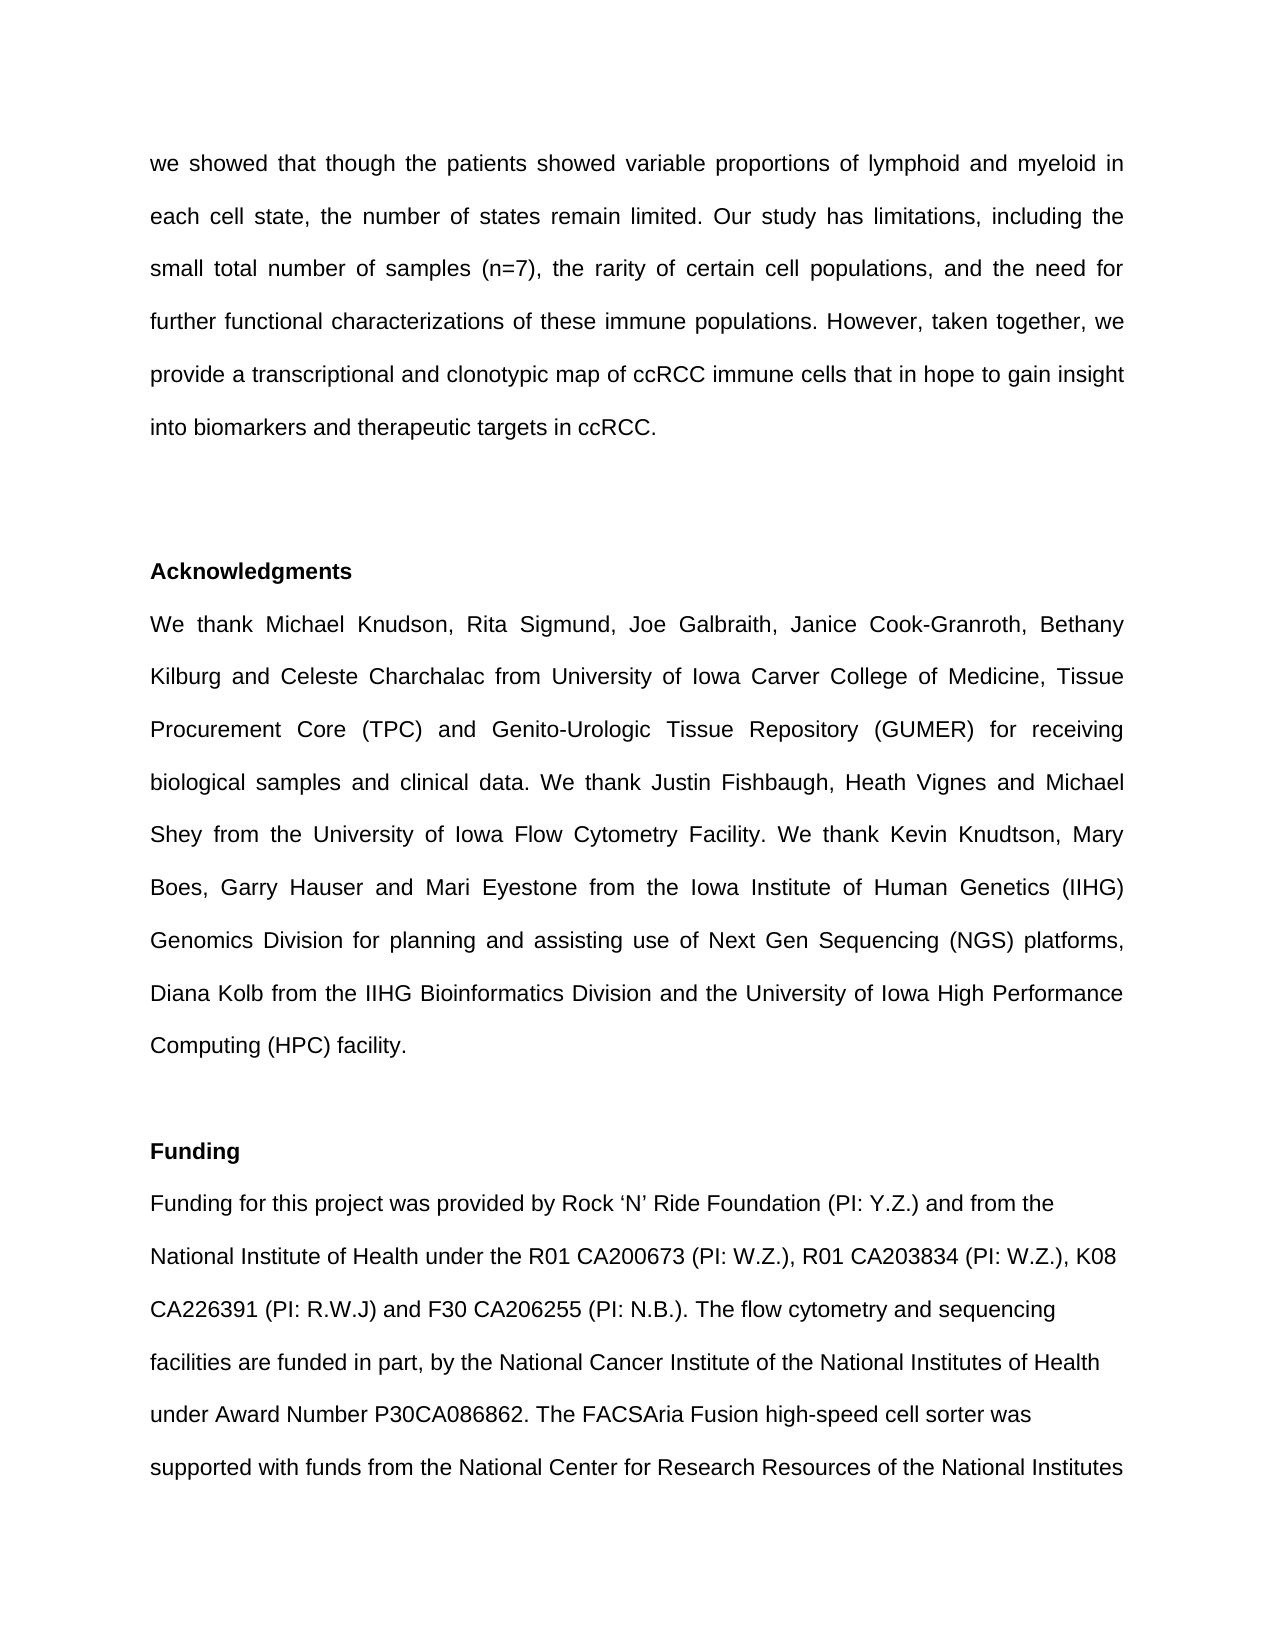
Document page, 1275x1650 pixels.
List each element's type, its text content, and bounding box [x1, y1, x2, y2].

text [150, 1190, 1125, 1480]
text Funding [150, 1138, 1125, 1164]
text We thank Michael Knudson, Rita Sigmund, Joe Galbraith, Janice Cook-Granroth, Bethany Kilburg and Celeste Charchalac from University of Iowa Carver College of Medicine, Tissue Procurement Core (TPC) and Genito-Urologic Tissue Repository (GUMER) for receiving biological samples and clinical data. We thank Justin Fishbaugh, Heath Vignes and Michael Shey from the University of Iowa Flow Cytometry Facility. We thank Kevin Knudtson, Mary Boes, Garry Hauser and Mari Eyestone from the Iowa Institute of Human Genetics (IIHG) Genomics Division for planning and assisting use of Next Gen Sequencing (NGS) platforms, Diana Kolb from the IIHG Bioinformatics Division and the University of Iowa High Performance Computing (HPC) facility. [150, 611, 1125, 1058]
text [150, 150, 1125, 440]
text Acknowledgments [150, 558, 1125, 584]
